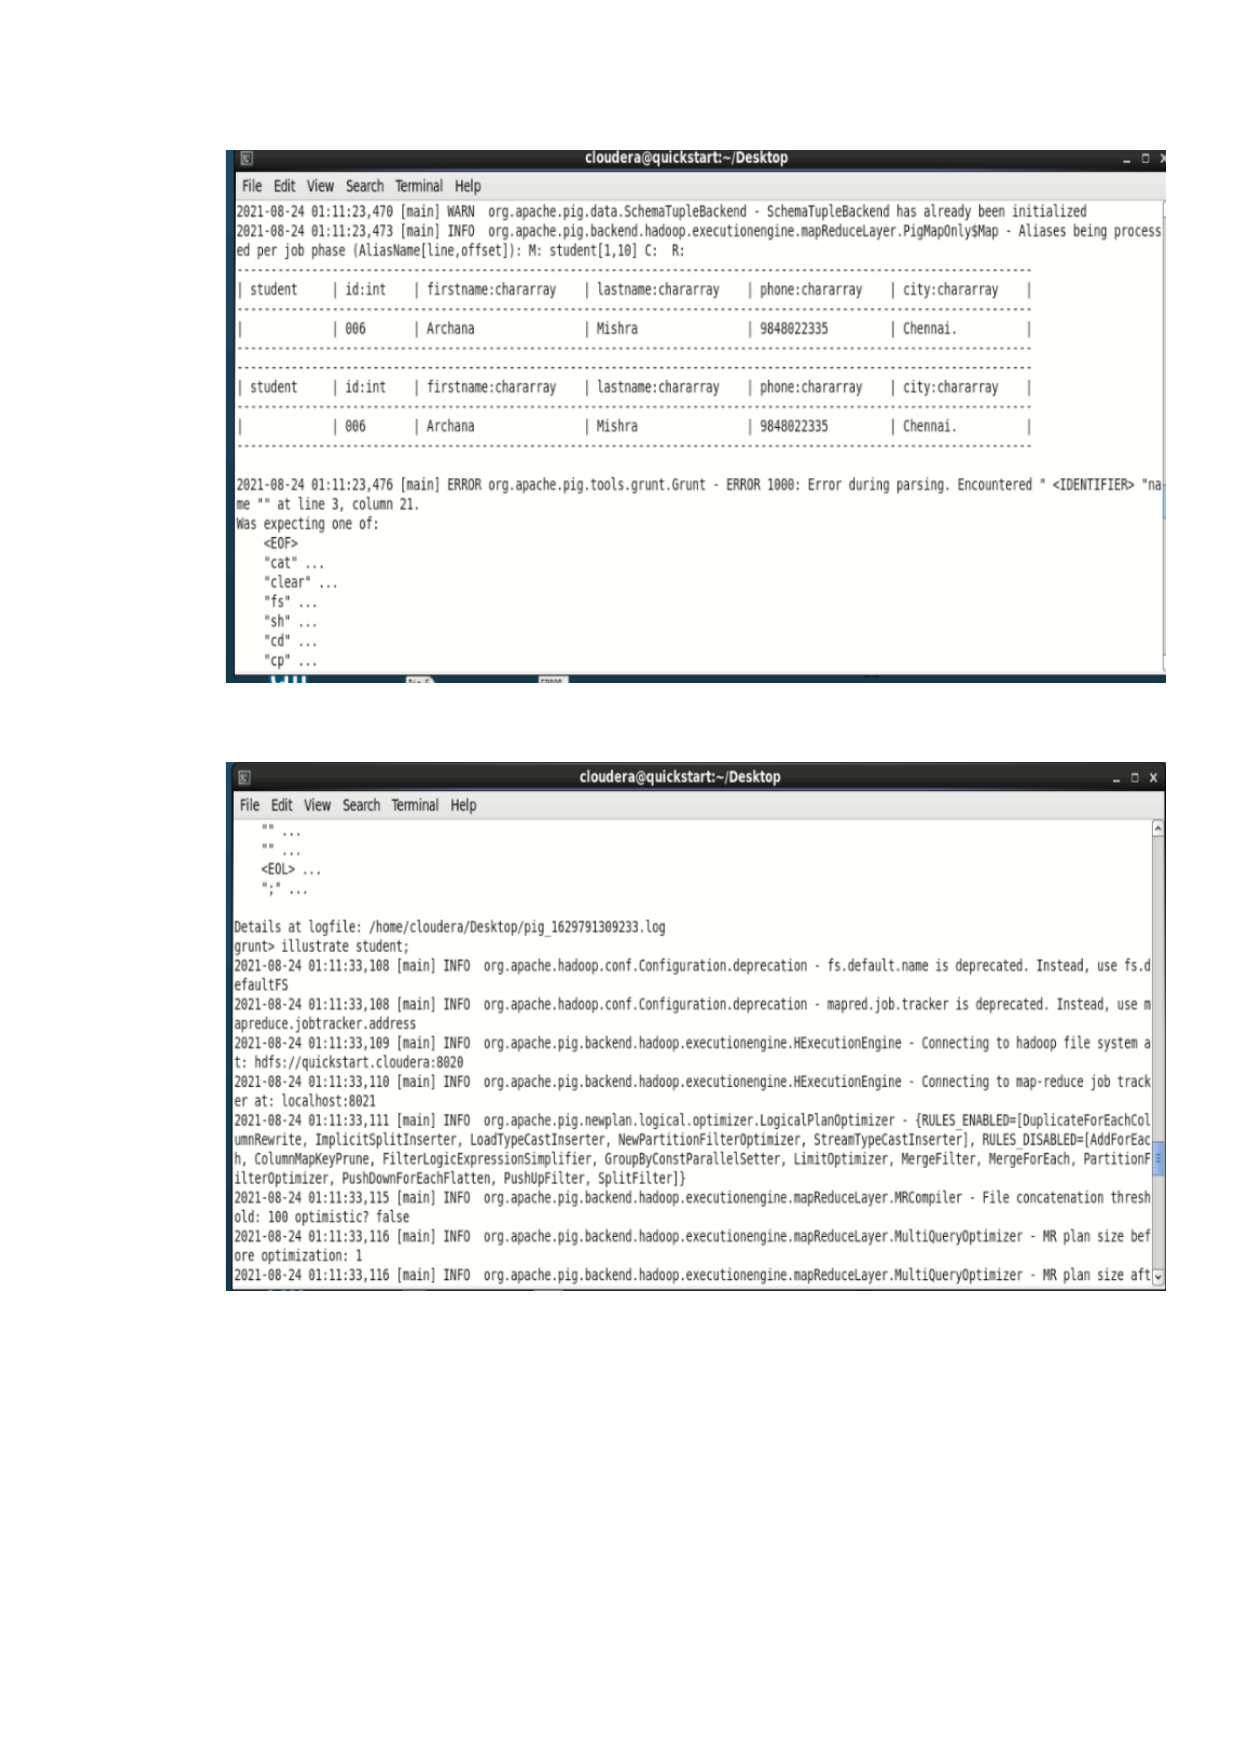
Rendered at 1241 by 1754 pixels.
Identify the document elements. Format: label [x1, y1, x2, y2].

picture [225, 762, 1166, 1291]
picture [225, 150, 1166, 683]
